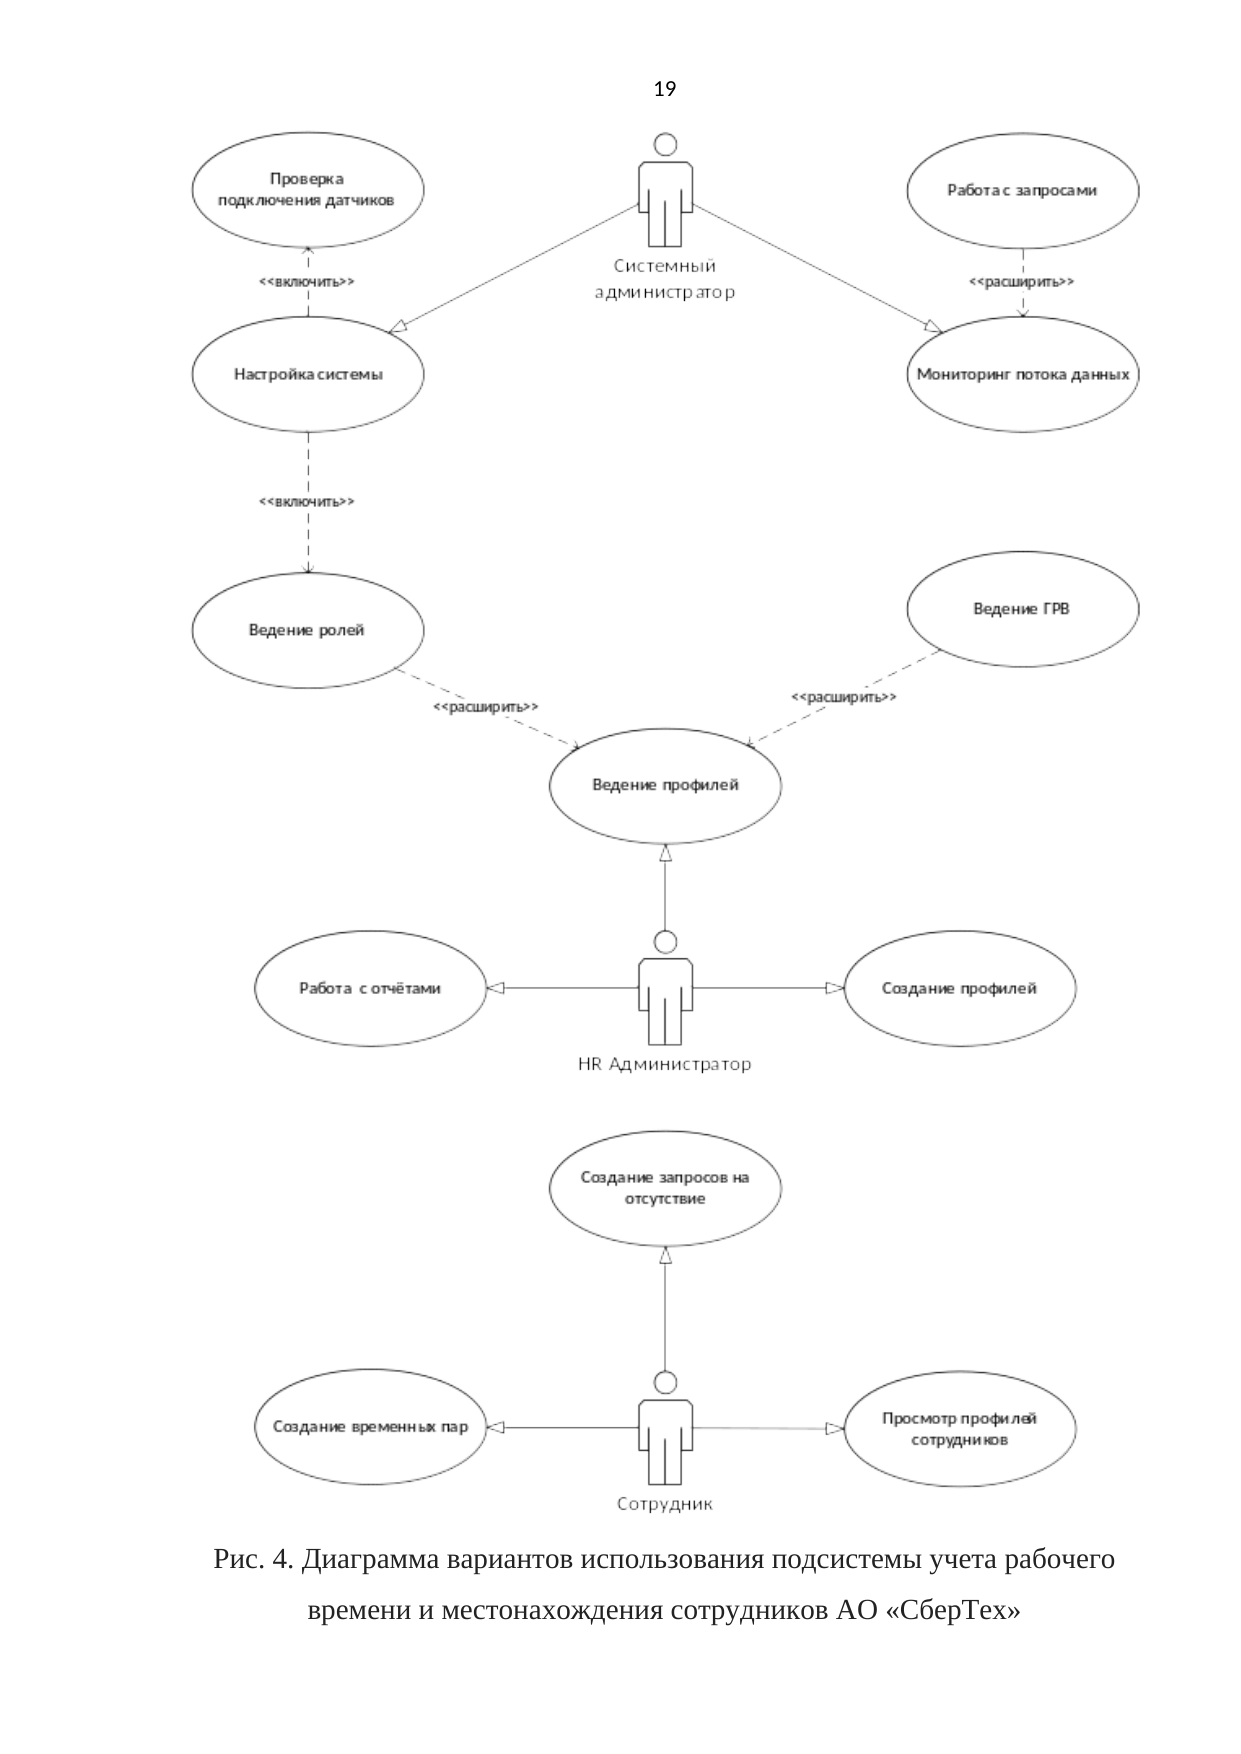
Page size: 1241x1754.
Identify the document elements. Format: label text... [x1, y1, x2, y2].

text Рис. 4. Диаграмма вариантов использования подсистемы учета рабочего времени и местонахождения сотрудников АО «СберТех» [177, 130, 1152, 1626]
